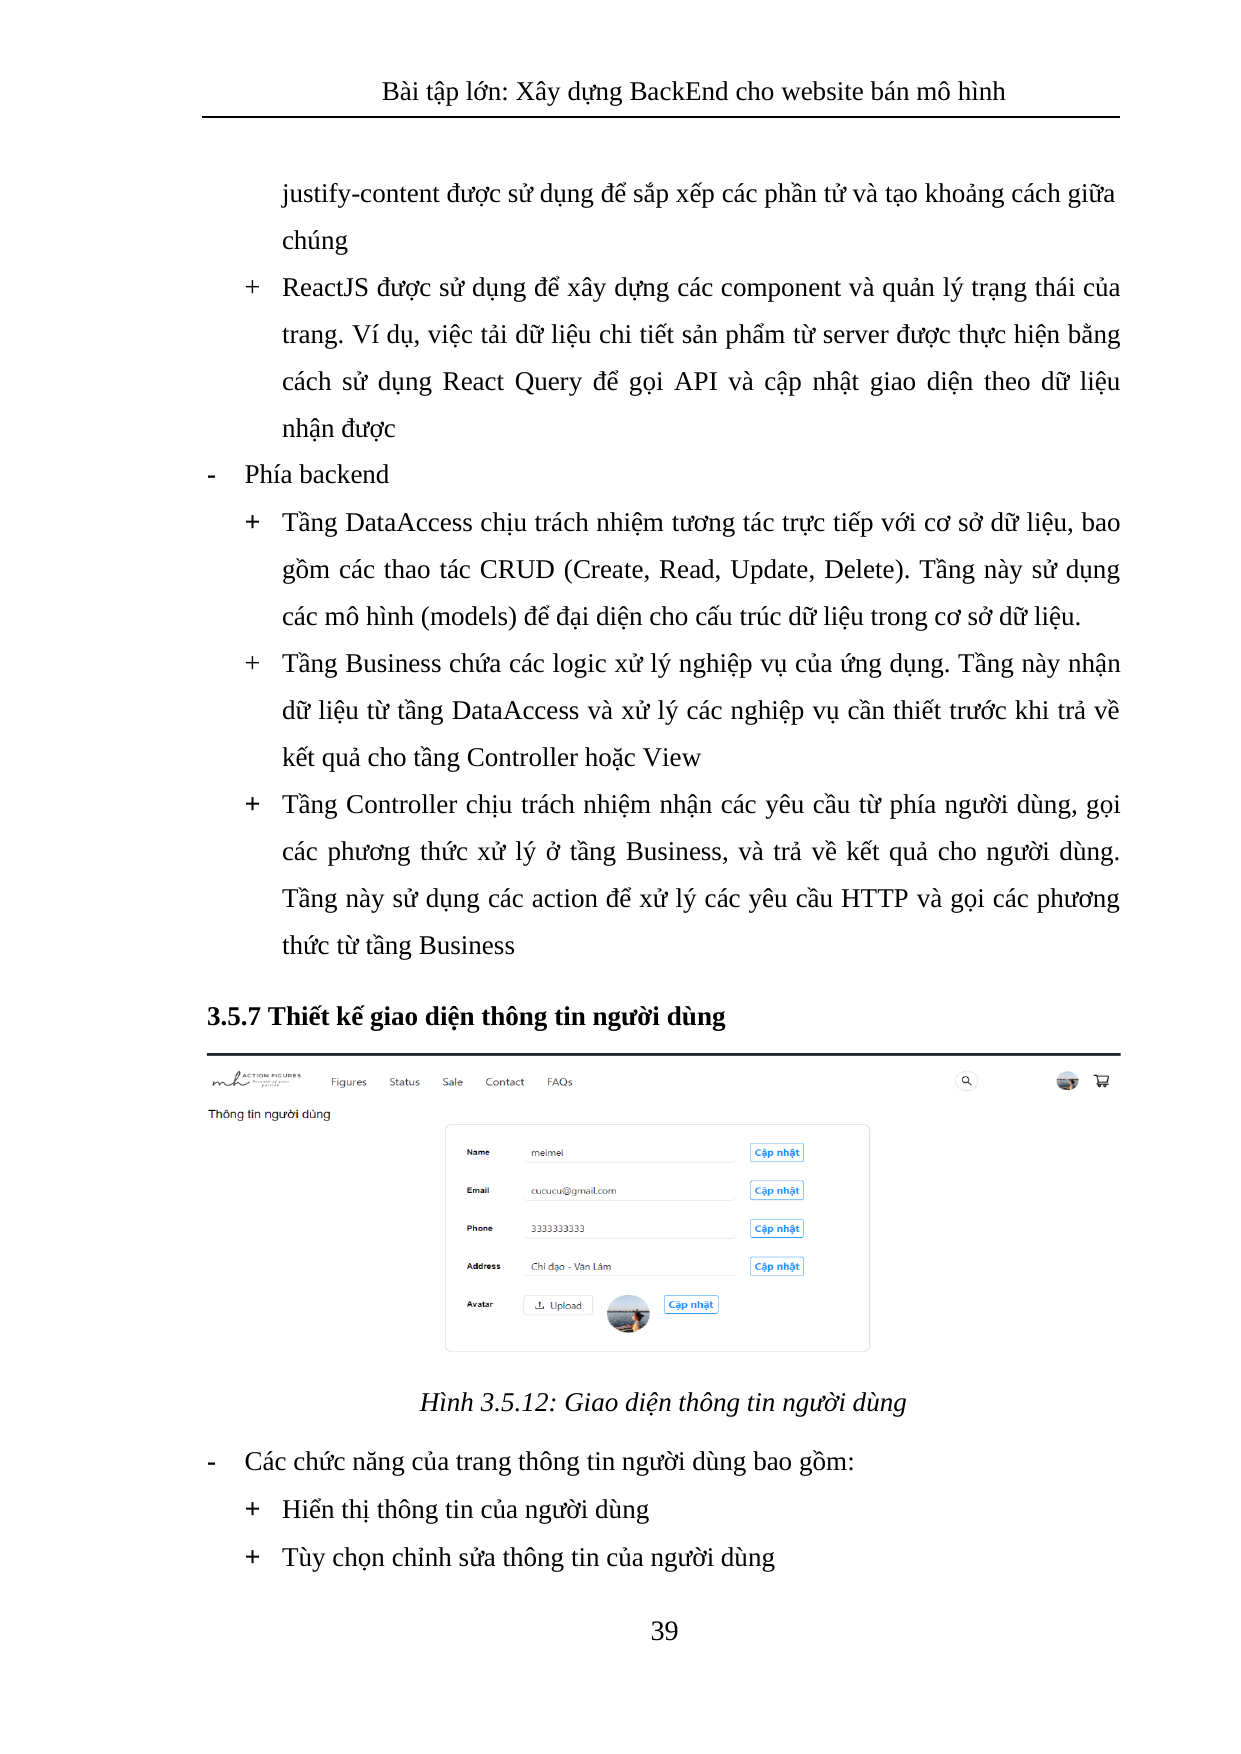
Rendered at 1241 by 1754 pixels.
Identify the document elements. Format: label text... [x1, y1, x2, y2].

list Hiển thị thông tin của người dùng [244, 1492, 1122, 1524]
list ReactJS được sử dụng để xây dựng các component và quản lý trạng thái của trang. Ví dụ, việc tải dữ liệu chi tiết sản phẩm từ server được thực hiện bằng cách sử dụng React Query để gọi API và cập nhật giao diện theo dữ liệu nhận được [244, 271, 1122, 443]
list Tầng DataAccess chịu trách nhiệm tương tác trực tiếp với cơ sở dữ liệu, bao gồm các thao tác CRUD (Create, Read, Update, Delete). Tầng này sử dụng các mô hình (models) để đại diện cho cấu trúc dữ liệu trong cơ sở dữ liệu. [244, 505, 1122, 631]
list Phía backend [207, 458, 1122, 489]
list Tầng Business chứa các logic xử lý nghiệp vụ của ứng dụng. Tầng này nhận dữ liệu từ tầng DataAccess và xử lý các nghiệp vụ cần thiết trước khi trả về kết quả cho tầng Controller hoặc View [244, 646, 1122, 772]
picture [206, 1053, 1121, 1371]
list Tầng Controller chịu trách nhiệm nhận các yêu cầu từ phía người dùng, gọi các phương thức xử lý ở tầng Business, và trả về kết quả cho người dùng. Tầng này sử dụng các action để xử lý các yêu cầu HTTP và gọi các phương thức từ tầng Business [244, 788, 1122, 960]
list Các chức năng của trang thông tin người dùng bao gồm: [207, 1445, 1122, 1476]
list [244, 177, 1122, 255]
list Tùy chọn chỉnh sửa thông tin của người dùng [244, 1540, 1122, 1573]
subtitle Thiết kế giao diện thông tin người dùng [207, 1001, 1122, 1032]
